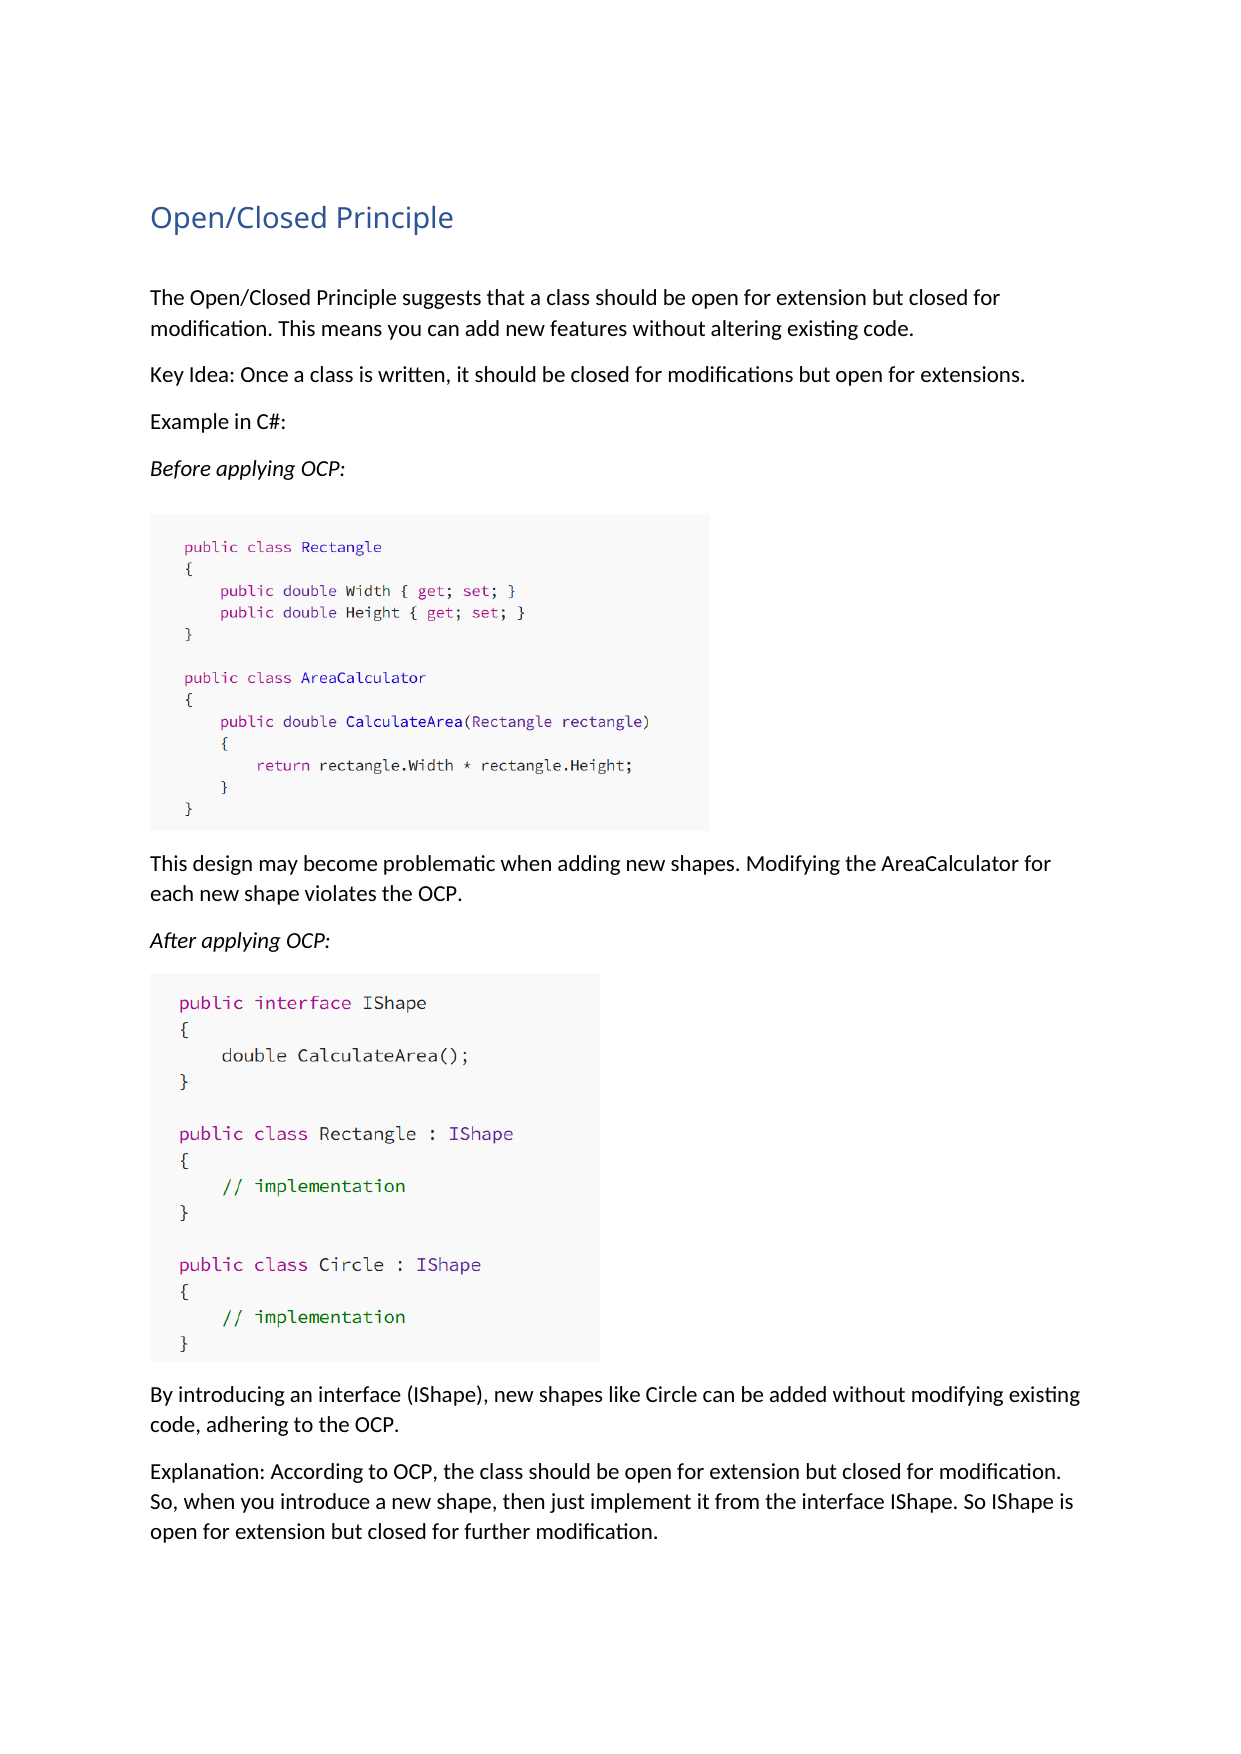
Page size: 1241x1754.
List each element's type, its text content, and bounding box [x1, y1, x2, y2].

picture [150, 973, 600, 1361]
text Example in C#: [150, 407, 1090, 435]
text By introducing an interface (IShape), new shapes like Circle can be added without modifying existing code, adhering to the OCP. [150, 1380, 1090, 1438]
subtitle Open/Closed Principle [150, 197, 1090, 237]
text This design may become problematic when adding new shapes. Modifying the AreaCalculator for each new shape violates the OCP. [150, 849, 1090, 907]
text After applying OCP: [150, 926, 1090, 954]
text Explanation: According to OCP, the class should be open for extension but closed for modification. So, when you introduce a new shape, then just implement it from the interface IShape. So IShape is open for extension but closed for further modification. [150, 1457, 1090, 1545]
picture [150, 514, 710, 831]
text The Open/Closed Principle suggests that a class should be open for extension but closed for modification. This means you can add new features without altering existing code. [150, 283, 1090, 342]
text Key Idea: Once a class is written, it should be closed for modifications but open for extensions. [150, 361, 1090, 388]
